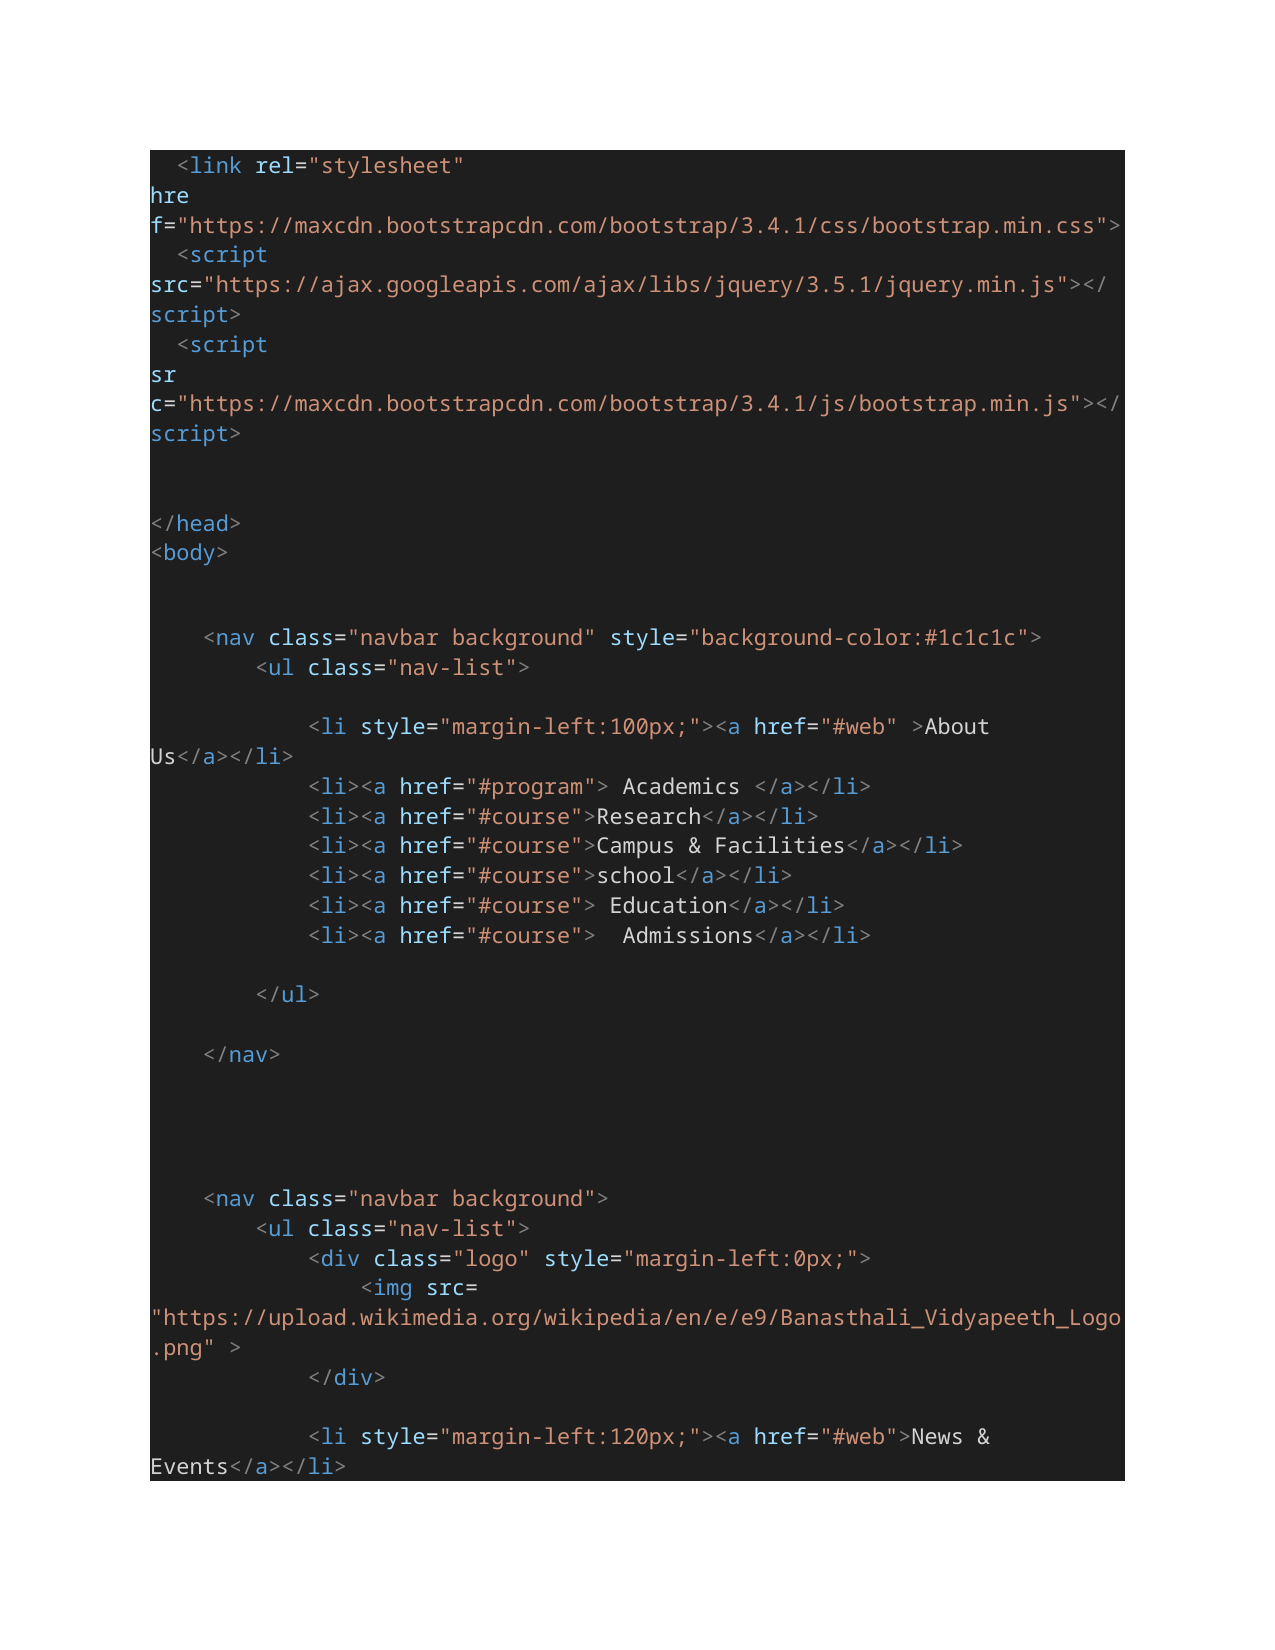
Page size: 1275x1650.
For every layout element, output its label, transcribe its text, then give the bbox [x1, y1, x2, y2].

text <img src= "https://upload.wikimedia.org/wikipedia/en/e/e9/Banasthali_Vidyapeeth_Logo.png" > [150, 1272, 1125, 1362]
text <li><a href="#program"> Academics </a></li> [150, 771, 1125, 801]
text <li><a href="#course">school</a></li> [150, 860, 1125, 890]
text <li><a href="#course"> Admissions</a></li> [150, 920, 1125, 949]
text <nav class="navbar background" style="background-color:#1c1c1c"> [150, 622, 1125, 652]
text <li><a href="#course">Campus & Facilities</a></li> [150, 830, 1125, 860]
text <li><a href="#course">Research</a></li> [150, 801, 1125, 830]
text <li style="margin-left:100px;"><a href="#web" >About Us</a></li> [150, 711, 1125, 771]
text <div class="logo" style="margin-left:0px;"> [150, 1243, 1125, 1272]
text <link rel="stylesheet" href="https://maxcdn.bootstrapcdn.com/bootstrap/3.4.1/css/bootstrap.min.css"> [150, 150, 1125, 239]
text <li style="margin-left:120px;"><a href="#web">News & Events</a></li> [150, 1421, 1125, 1481]
text <ul class="nav-list"> [150, 652, 1125, 681]
text </div> [150, 1362, 1125, 1392]
text </head> [150, 507, 1125, 537]
text <li><a href="#course"> Education</a></li> [150, 890, 1125, 920]
text <body> [150, 537, 1125, 567]
text </ul> [150, 979, 1125, 1009]
text <ul class="nav-list"> [150, 1213, 1125, 1243]
text <nav class="navbar background"> [150, 1183, 1125, 1213]
text <script src="https://maxcdn.bootstrapcdn.com/bootstrap/3.4.1/js/bootstrap.min.js"></script> [150, 329, 1125, 448]
text </nav> [150, 1039, 1125, 1069]
text <script src="https://ajax.googleapis.com/ajax/libs/jquery/3.5.1/jquery.min.js"></script> [150, 239, 1125, 329]
